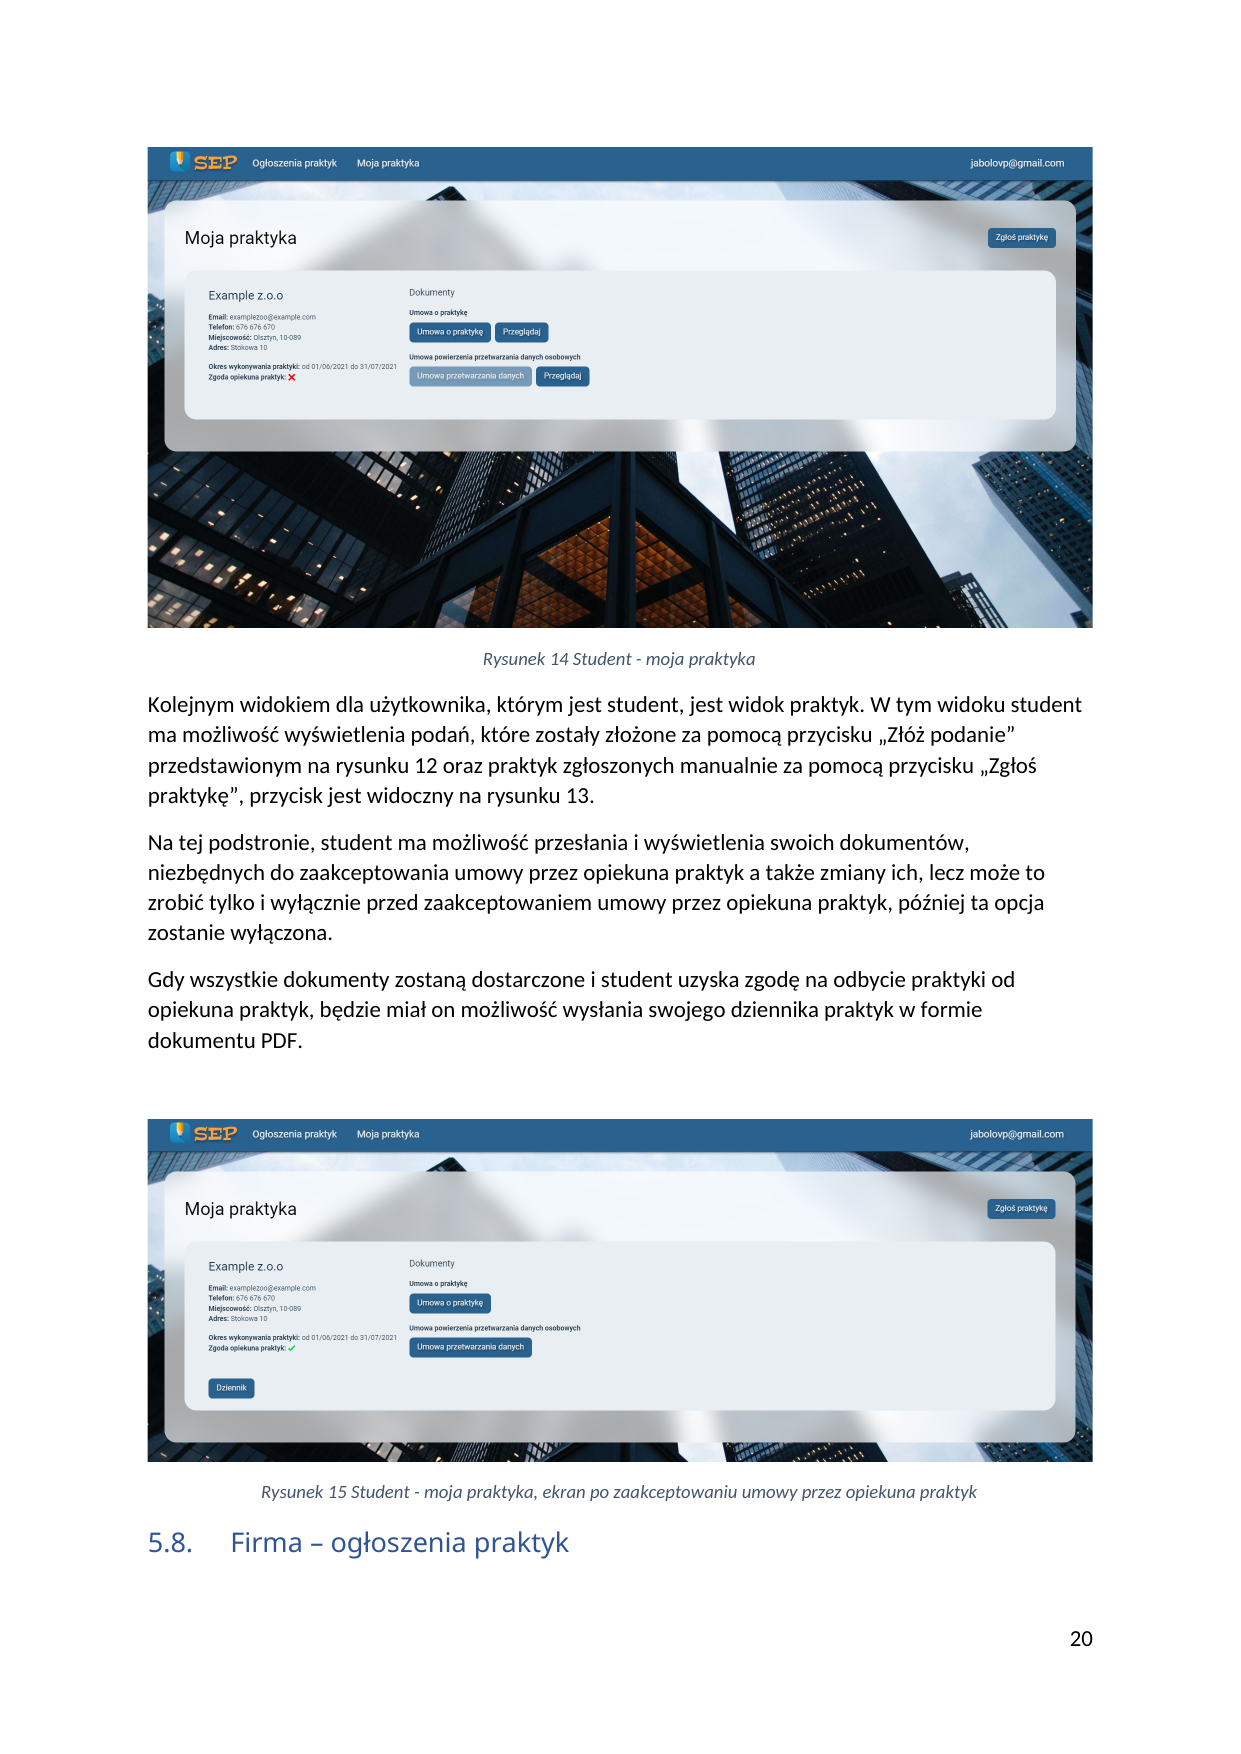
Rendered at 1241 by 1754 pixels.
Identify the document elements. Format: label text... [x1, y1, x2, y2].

subtitle Firma – ogłoszenia praktyk [148, 1524, 1093, 1561]
text Gdy wszystkie dokumenty zostaną dostarczone i student uzyska zgodę na odbycie praktyki od opiekuna praktyk, będzie miał on możliwość wysłania swojego dziennika praktyk w formie dokumentu PDF. [148, 965, 1093, 1054]
picture [147, 147, 1093, 628]
text Rysunek 15 Student - moja praktyka, ekran po zaakceptowaniu umowy przez opiekuna praktyk [148, 1480, 1093, 1503]
text Rysunek 14 Student - moja praktyka [148, 647, 1093, 669]
picture [147, 1119, 1093, 1462]
text Na tej podstronie, student ma możliwość przesłania i wyświetlenia swoich dokumentów, niezbędnych do zaakceptowania umowy przez opiekuna praktyk a także zmiany ich, lecz może to zrobić tylko i wyłącznie przed zaakceptowaniem umowy przez opiekuna praktyk, później ta opcja zostanie wyłączona. [148, 828, 1093, 947]
text Kolejnym widokiem dla użytkownika, którym jest student, jest widok praktyk. W tym widoku student ma możliwość wyświetlenia podań, które zostały złożone za pomocą przycisku „Złóż podanie” przedstawionym na rysunku 12 oraz praktyk zgłoszonych manualnie za pomocą przycisku „Zgłoś praktykę”, przycisk jest widoczny na rysunku 13. [148, 690, 1093, 809]
